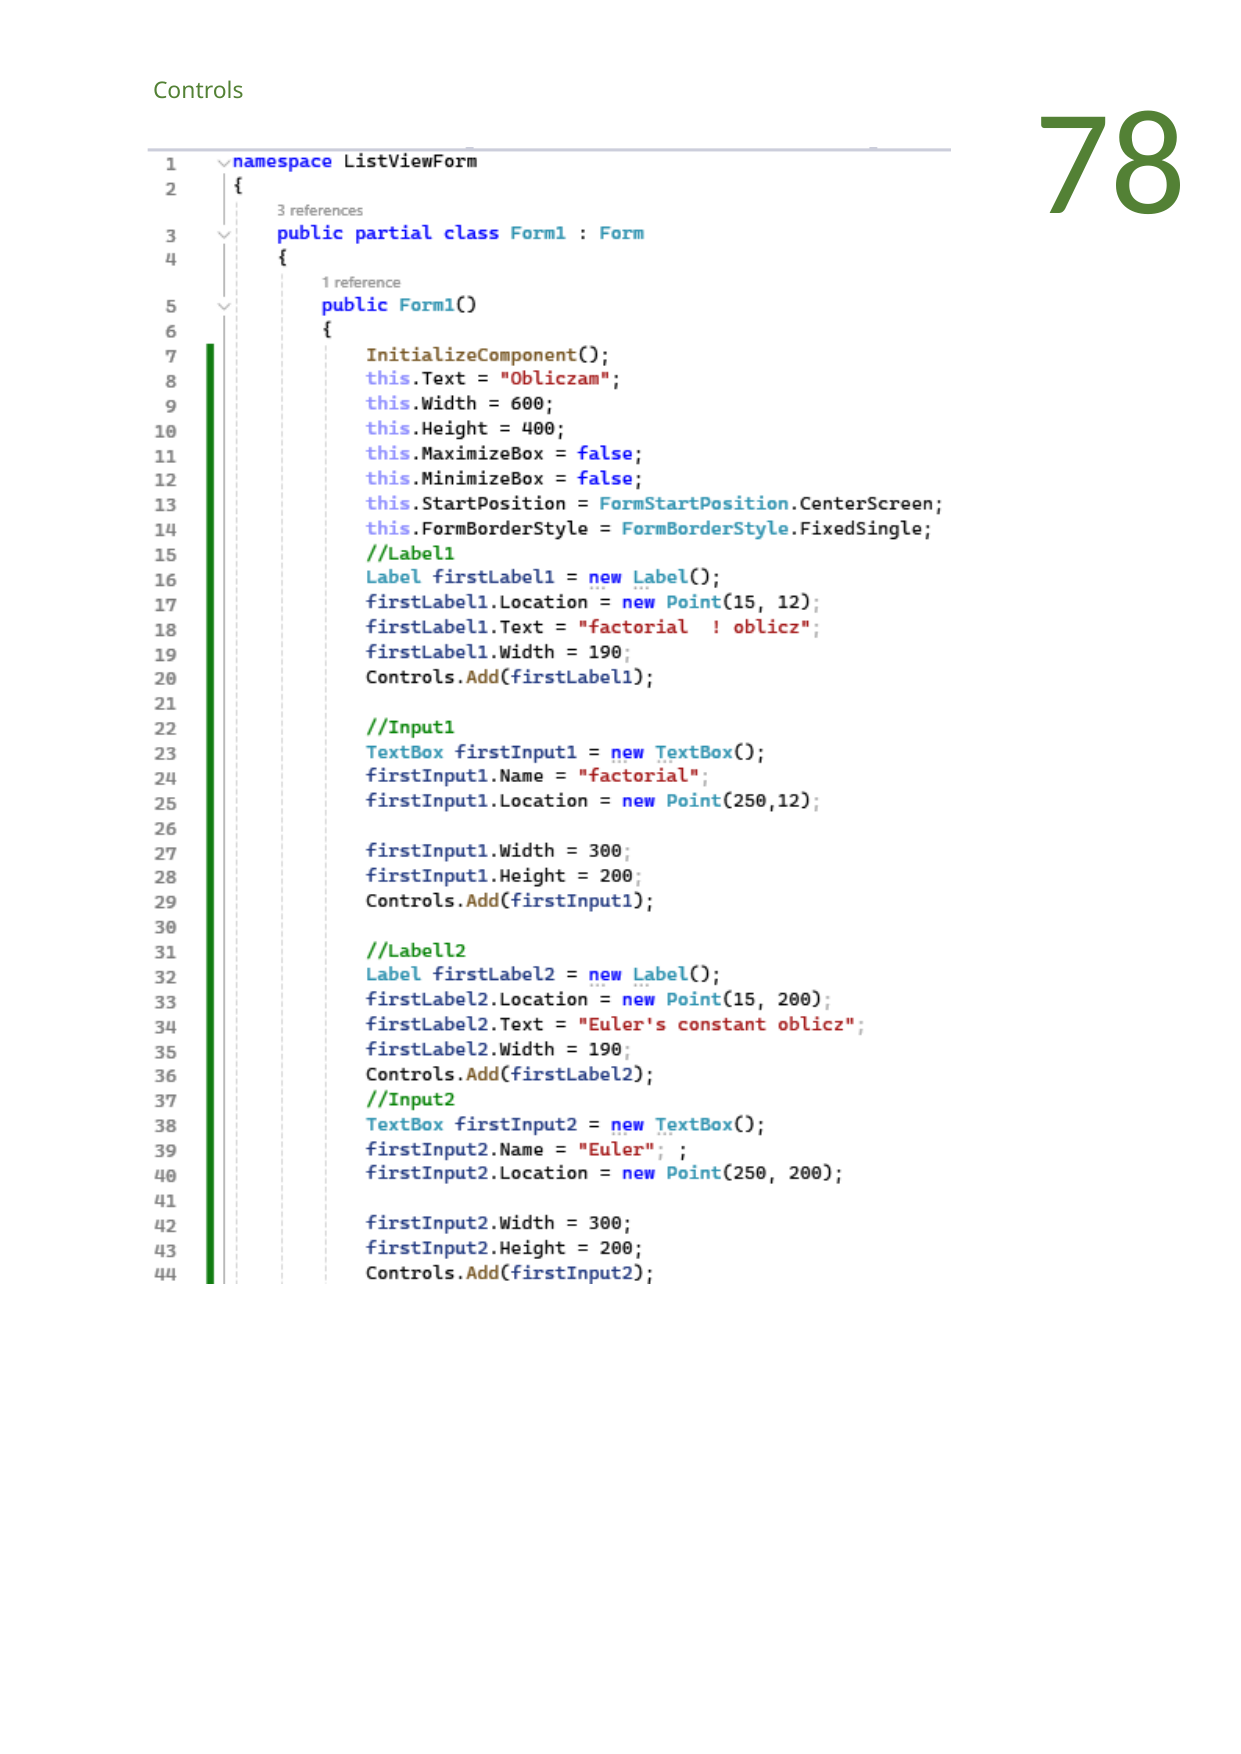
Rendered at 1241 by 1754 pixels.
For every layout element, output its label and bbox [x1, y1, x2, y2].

picture [147, 147, 951, 1284]
